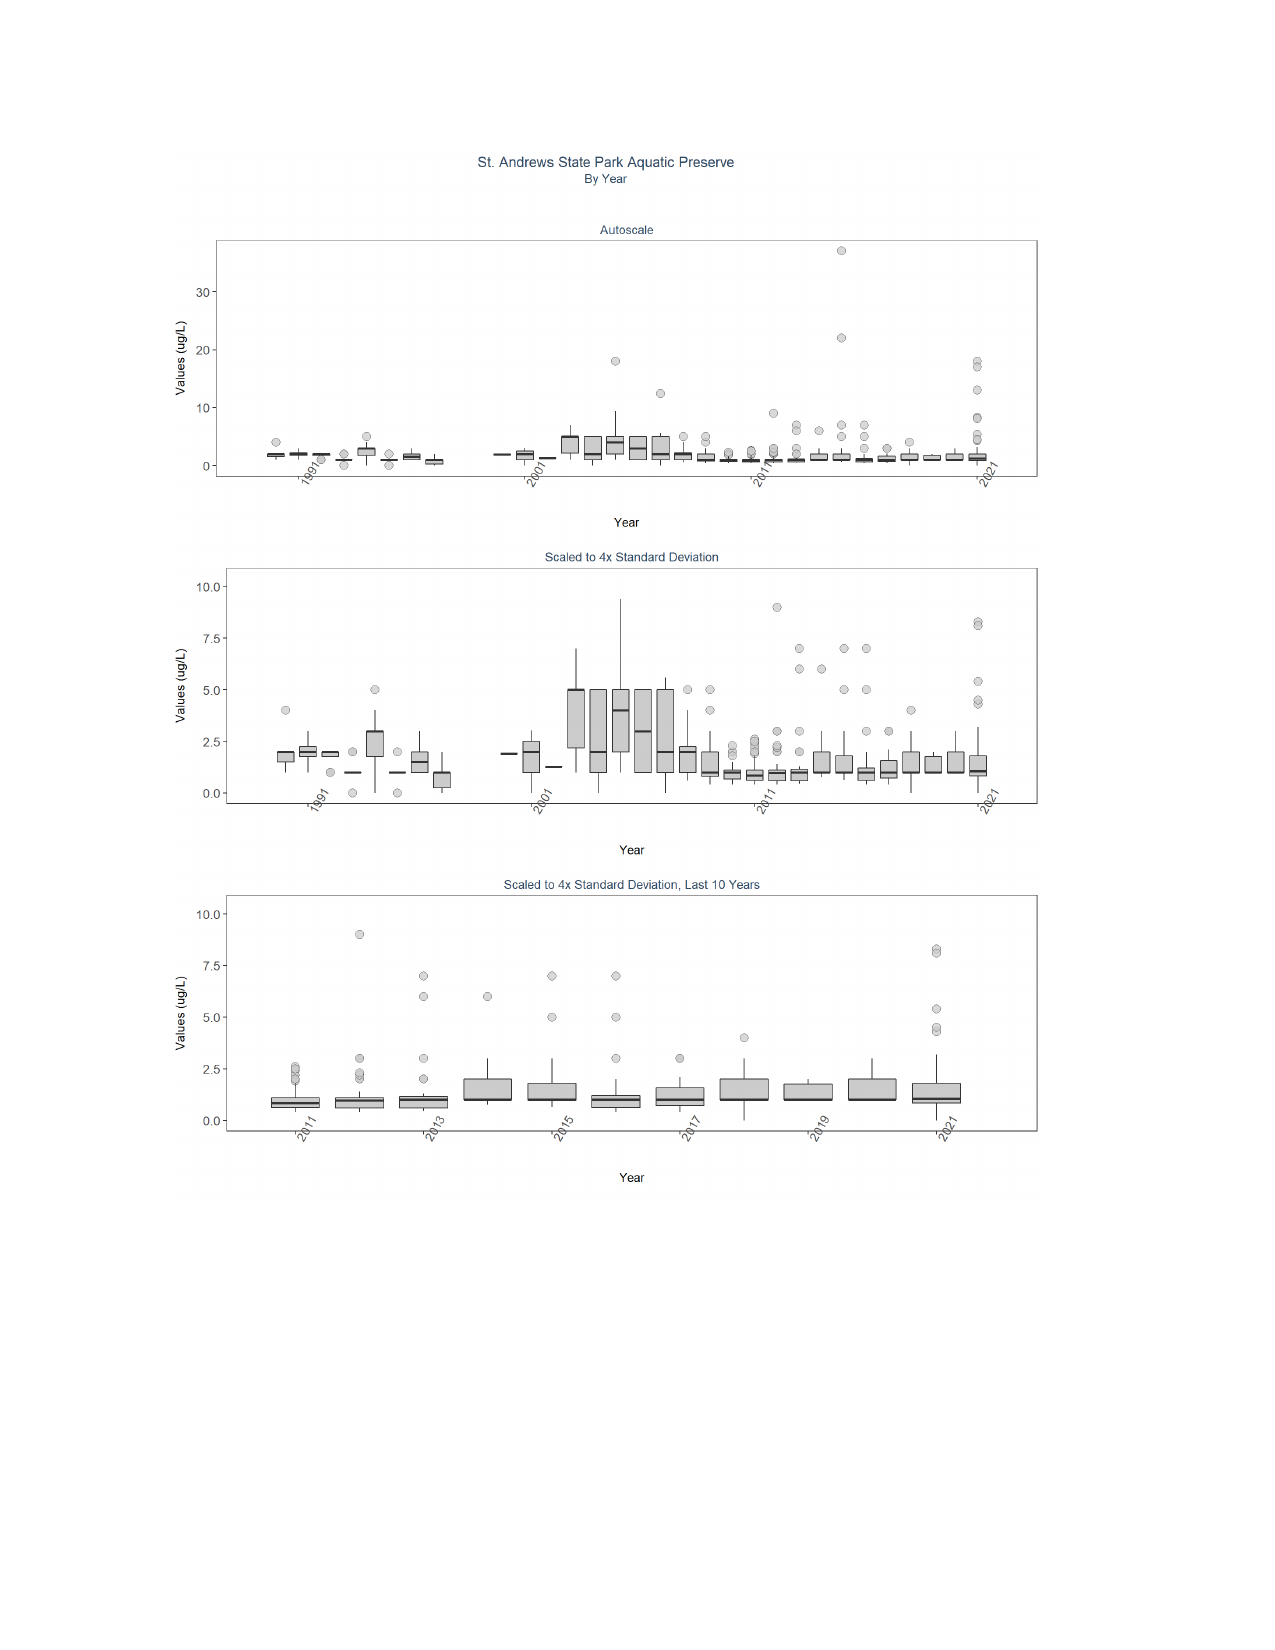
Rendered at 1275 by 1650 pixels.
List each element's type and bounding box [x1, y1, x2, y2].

picture [168, 150, 1044, 1200]
